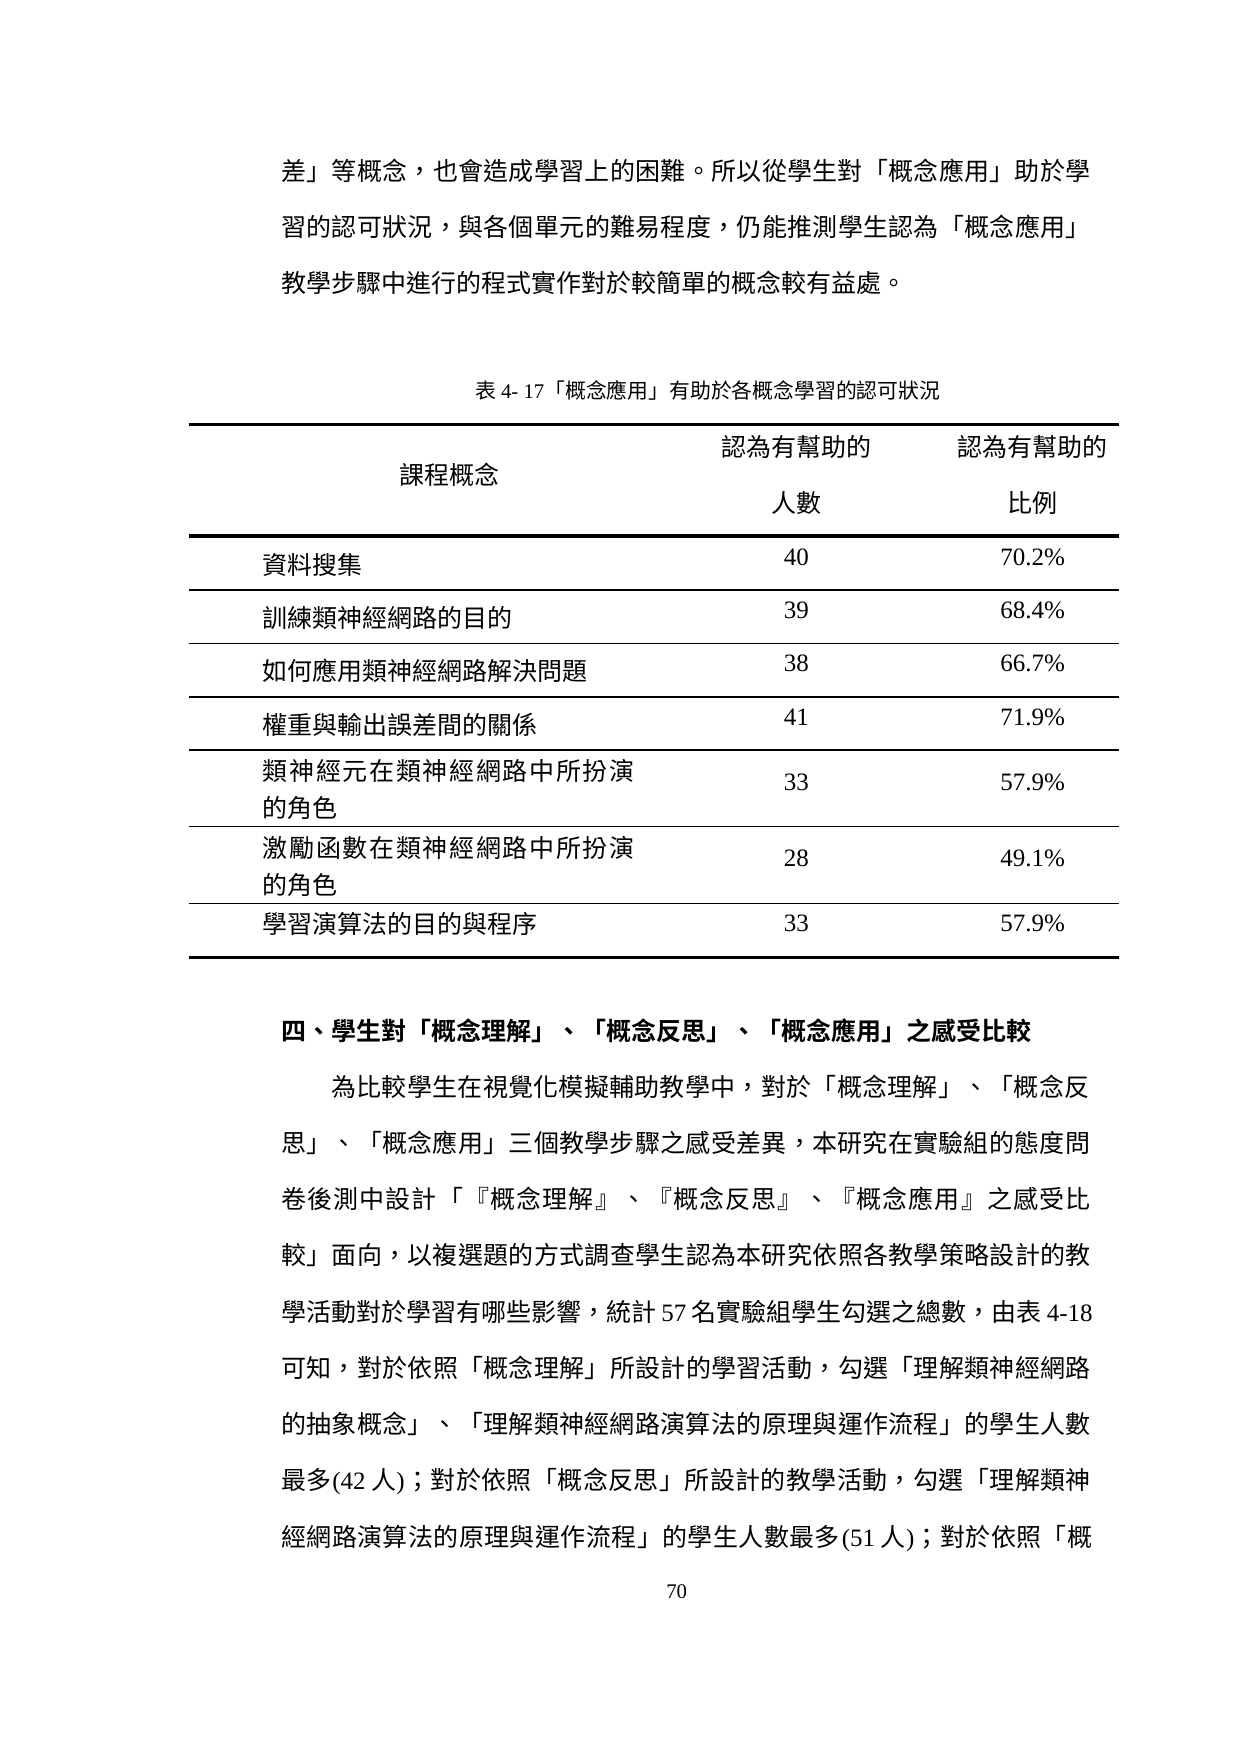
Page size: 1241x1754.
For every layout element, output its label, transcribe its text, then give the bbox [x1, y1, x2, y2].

table_cell 57.9% [883, 904, 1119, 956]
table_cell 40 [647, 538, 883, 589]
table_header 課程概念 [189, 426, 647, 534]
table_cell 權重與輸出誤差間的關係 [189, 698, 647, 749]
table_cell 70.2% [883, 538, 1119, 589]
table_cell 學習演算法的目的與程序 [189, 904, 647, 956]
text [281, 1066, 1092, 1554]
table_header 認為有幫助的人數 [647, 426, 883, 534]
table_cell 如何應用類神經網路解決問題 [189, 644, 647, 696]
table_cell 訓練類神經網路的目的 [189, 591, 647, 643]
table_cell 68.4% [883, 591, 1119, 643]
table_cell 33 [647, 904, 883, 956]
table_cell 57.9% [883, 751, 1119, 826]
table_cell 66.7% [883, 644, 1119, 696]
table_cell 激勵函數在類神經網路中所扮演的角色 [189, 827, 647, 902]
table_cell 49.1% [883, 827, 1119, 902]
table_cell 38 [647, 644, 883, 696]
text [281, 151, 1092, 301]
table_cell 41 [647, 698, 883, 749]
table_cell 39 [647, 591, 883, 643]
text 四、學生對「概念理解」、「概念反思」、「概念應用」之感受比較 [281, 1011, 1092, 1048]
table_cell 資料搜集 [189, 538, 647, 589]
table_cell 33 [647, 751, 883, 826]
table_cell 28 [647, 827, 883, 902]
table_cell 類神經元在類神經網路中所扮演的角色 [189, 751, 647, 826]
text 表 4- 17「概念應用」有助於各概念學習的認可狀況 [281, 371, 1092, 408]
table_header 認為有幫助的比例 [883, 426, 1119, 534]
table_cell 71.9% [883, 698, 1119, 749]
